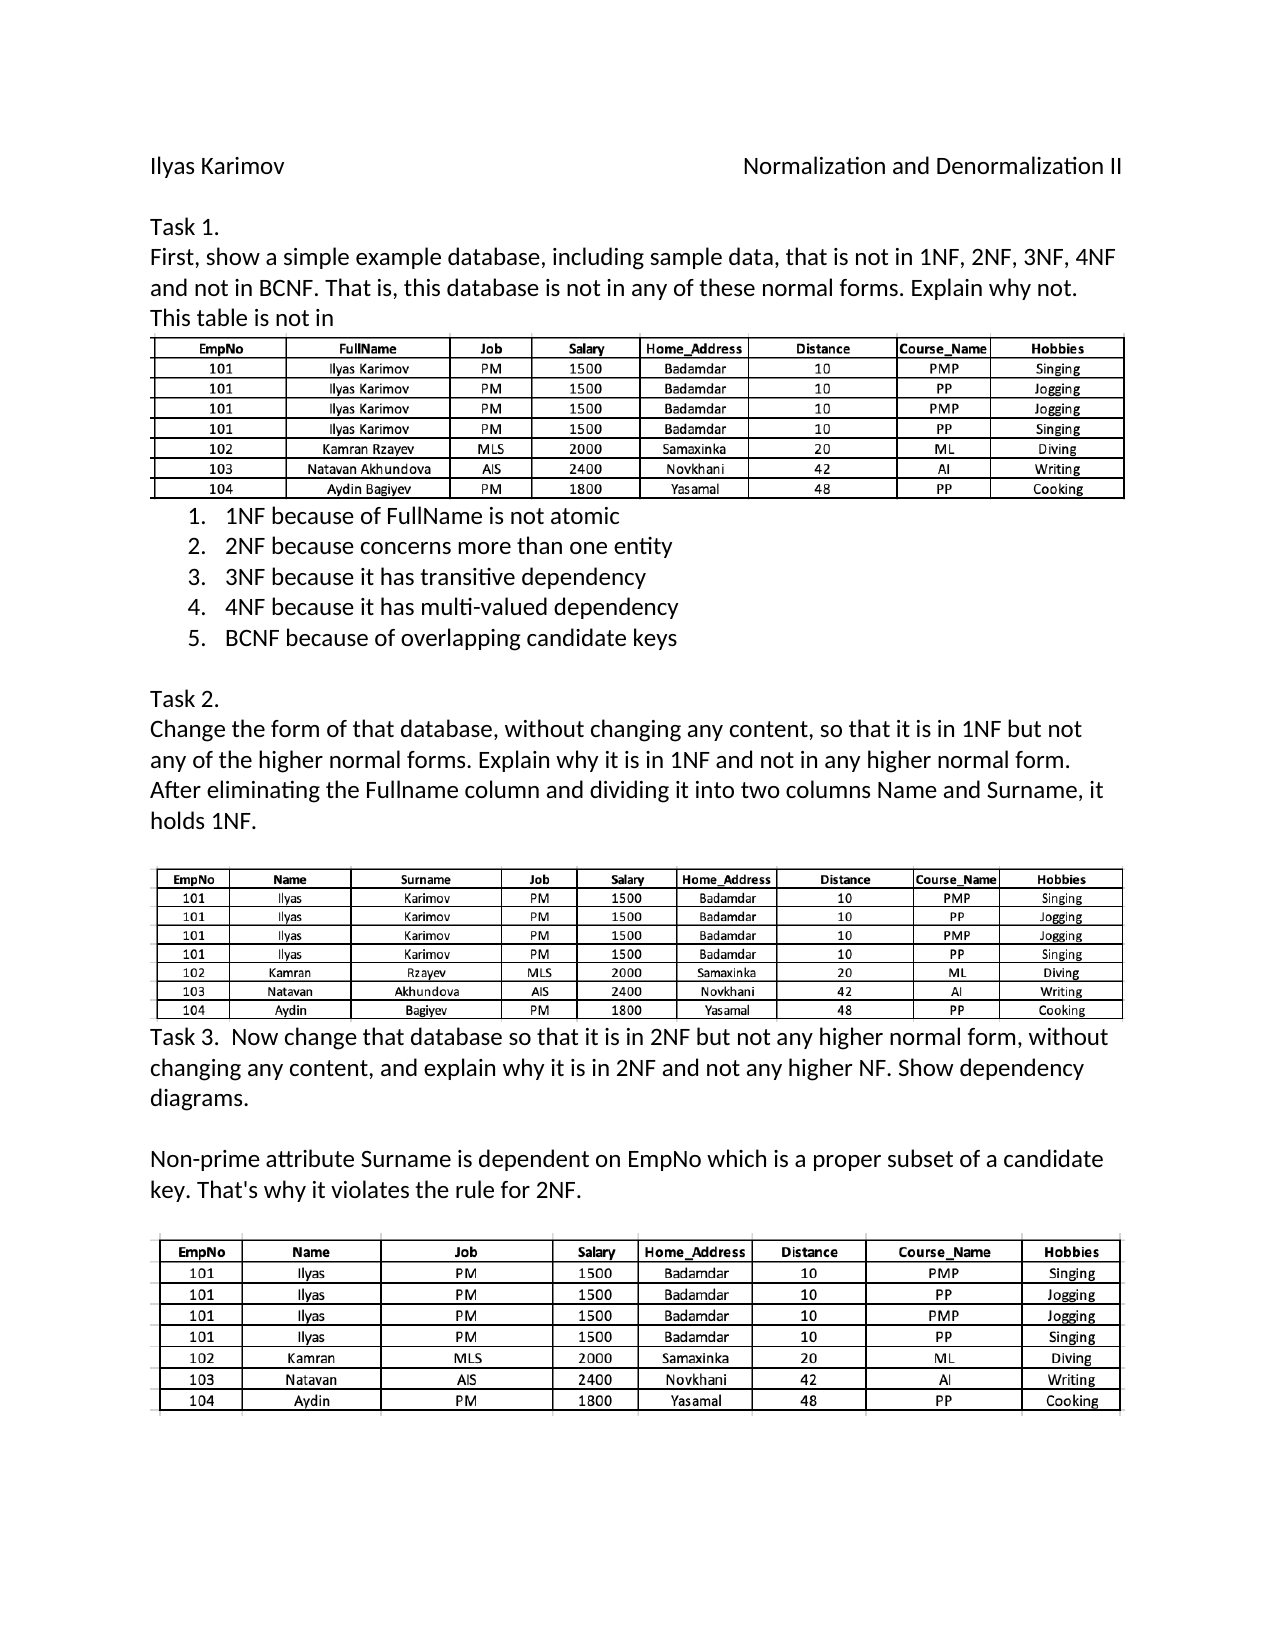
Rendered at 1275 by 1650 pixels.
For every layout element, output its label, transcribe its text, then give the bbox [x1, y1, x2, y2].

picture [150, 1233, 1125, 1416]
text Ilyas Karimov Normalization and Denormalization II [150, 150, 1125, 181]
list 3NF because it has transitive dependency [187, 561, 1125, 591]
picture [150, 333, 1125, 500]
list 4NF because it has multi-valued dependency [187, 591, 1125, 622]
text Task 1. [150, 211, 1125, 242]
text Task 3. Now change that database so that it is in 2NF but not any higher normal form, without changing any content, and explain why it is in 2NF and not any higher NF. Show dependency diagrams. [150, 1022, 1125, 1113]
text Non-prime attribute Surname is dependent on EmpNo which is a proper subset of a candidate key. That's why it violates the rule for 2NF. [150, 1143, 1125, 1204]
text This table is not in [150, 303, 1125, 333]
list BCNF because of overlapping candidate keys [187, 622, 1125, 652]
list 2NF because concerns more than one entity [187, 530, 1125, 561]
text After eliminating the Fullname column and dividing it into two columns Name and Surname, it holds 1NF. [150, 774, 1125, 836]
picture [150, 866, 1125, 1022]
text Change the form of that database, without changing any content, so that it is in 1NF but not any of the higher normal forms. Explain why it is in 1NF and not in any higher normal form. [150, 713, 1125, 774]
text Task 2. [150, 683, 1125, 713]
list 1NF because of FullName is not atomic [187, 500, 1125, 530]
text First, show a simple example database, including sample data, that is not in 1NF, 2NF, 3NF, 4NF and not in BCNF. That is, this database is not in any of these normal forms. Explain why not. [150, 242, 1125, 303]
